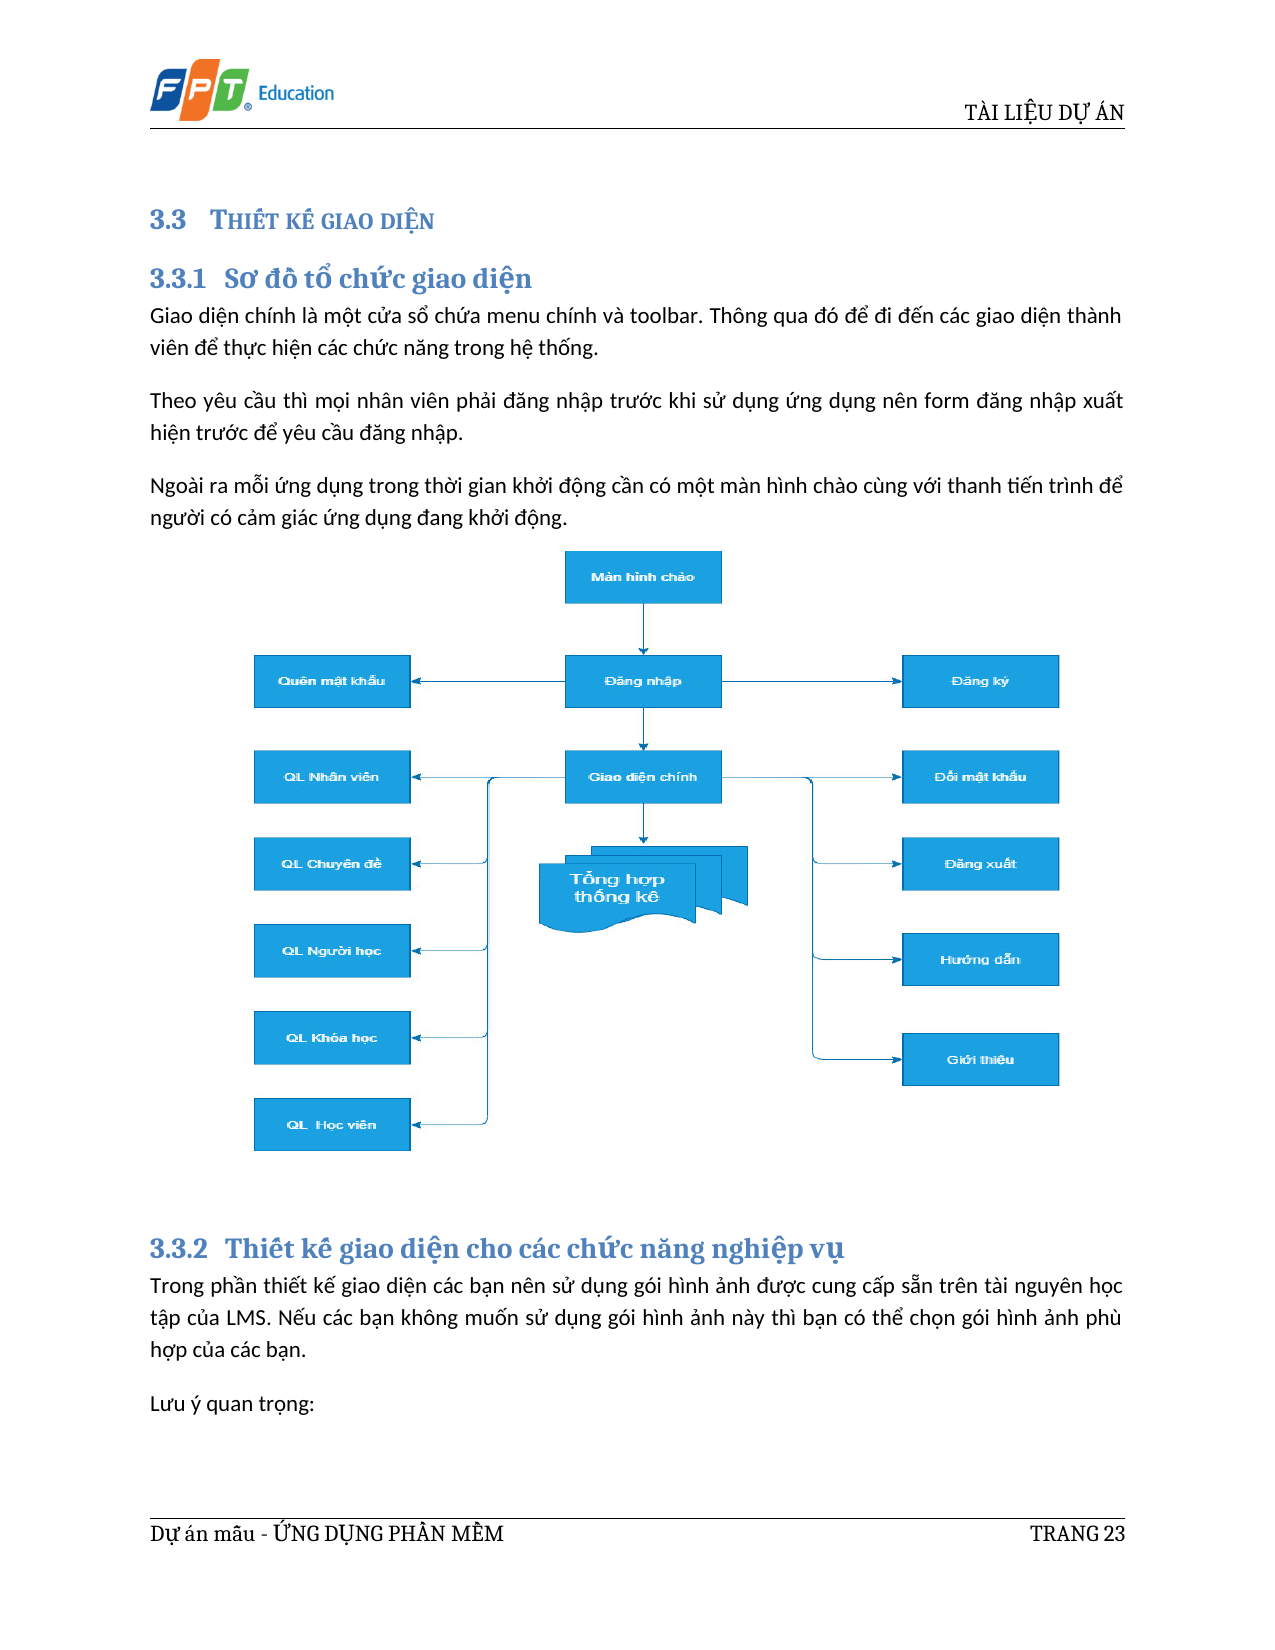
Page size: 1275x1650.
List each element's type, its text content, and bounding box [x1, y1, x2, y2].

text Theo yêu cầu thì mọi nhân viên phải đăng nhập trước khi sử dụng ứng dụng nên form đăng nhập xuất hiện trước để yêu cầu đăng nhập. [150, 386, 1125, 446]
subtitle Thiết kế giao diện [150, 203, 1125, 237]
picture [150, 59, 336, 121]
subtitle Thiết kế giao diện cho các chức năng nghiệp vụ [150, 1233, 1125, 1266]
text Trong phần thiết kế giao diện các bạn nên sử dụng gói hình ảnh được cung cấp sẵn trên tài nguyên học tập của LMS. Nếu các bạn không muốn sử dụng gói hình ảnh này thì bạn có thể chọn gói hình ảnh phù hợp của các bạn. [150, 1271, 1125, 1364]
picture [254, 551, 1060, 1151]
subtitle Sơ đồ tổ chức giao diện [150, 262, 1125, 296]
text Ngoài ra mỗi ứng dụng trong thời gian khởi động cần có một màn hình chào cùng với thanh tiến trình để người có cảm giác ứng dụng đang khởi động. [150, 471, 1125, 532]
text Lưu ý quan trọng: [150, 1389, 1125, 1417]
text Giao diện chính là một cửa sổ chứa menu chính và toolbar. Thông qua đó để đi đến các giao diện thành viên để thực hiện các chức năng trong hệ thống. [150, 301, 1125, 361]
